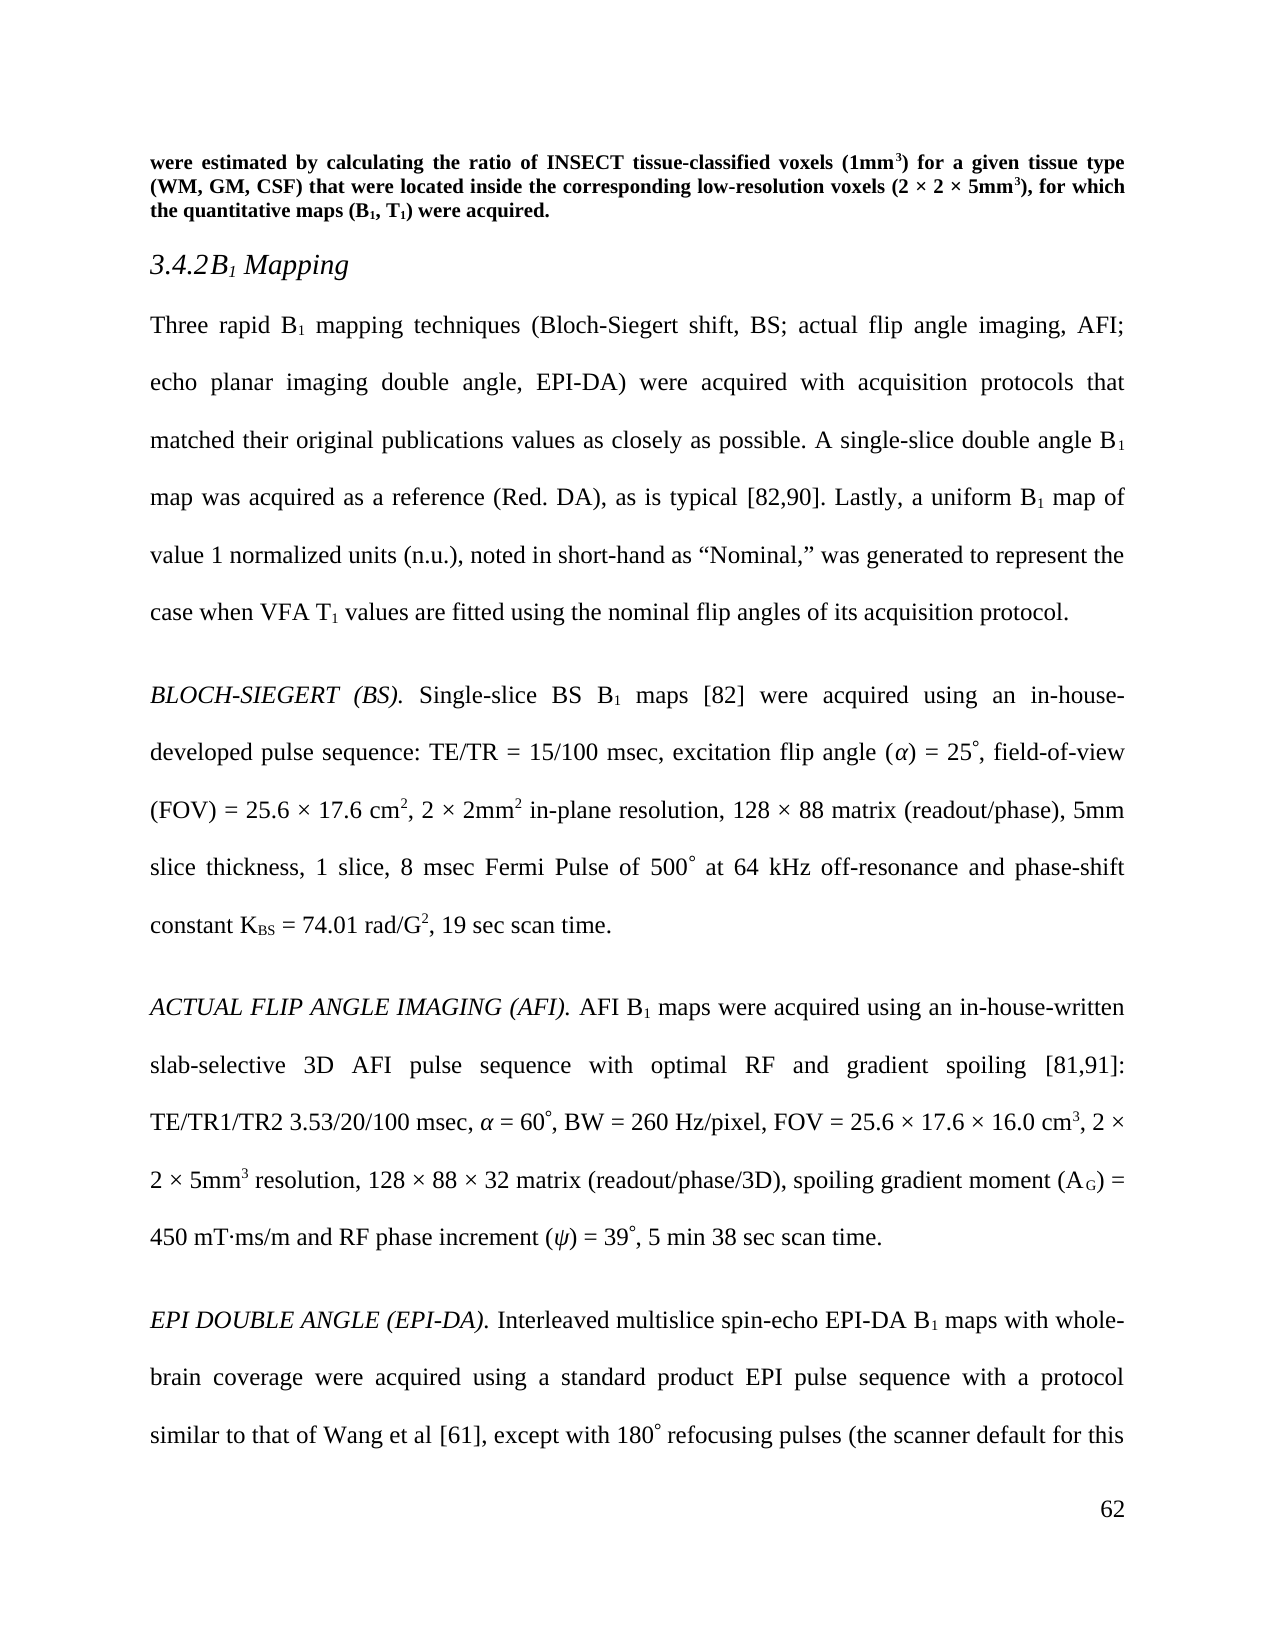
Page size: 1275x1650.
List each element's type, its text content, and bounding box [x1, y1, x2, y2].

text BLOCH-SIEGERT (BS). Single-slice BS B1 maps [82] were acquired using an in-house-developed pulse sequence: TE/TR = 15/100 msec, excitation flip angle (α) = 25, field-of-view (FOV) = 25.6 × 17.6 cm2, 2 × 2mm2 in-plane resolution, 128 × 88 matrix (readout/phase), 5mm slice thickness, 1 slice, 8 msec Fermi Pulse of 500 at 64 kHz off-resonance and phase-shift constant KBS = 74.01 rad/G2, 19 sec scan time. [150, 680, 1125, 939]
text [150, 1305, 1125, 1449]
text ACTUAL FLIP ANGLE IMAGING (AFI). AFI B1 maps were acquired using an in-house-written slab-selective 3D AFI pulse sequence with optimal RF and gradient spoiling [81,91]: TE/TR1/TR2 3.53/20/100 msec, α = 60, BW = 260 Hz/pixel, FOV = 25.6 × 17.6 × 16.0 cm3, 2 × 2 × 5mm3 resolution, 128 × 88 × 32 matrix (readout/phase/3D), spoiling gradient moment (AG) = 450 mT∙ms/m and RF phase increment (ψ) = 39, 5 min 38 sec scan time. [150, 992, 1125, 1251]
text Three rapid B1 mapping techniques (Bloch-Siegert shift, BS; actual flip angle imaging, AFI; echo planar imaging double angle, EPI-DA) were acquired with acquisition protocols that matched their original publications values as closely as possible. A single-slice double angle B1 map was acquired as a reference (Red. DA), as is typical [82,90]. Lastly, a uniform B1 map of value 1 normalized units (n.u.), noted in short-hand as “Nominal,” was generated to represent the case when VFA T1 values are fitted using the nominal flip angles of its acquisition protocol. [150, 310, 1125, 626]
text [150, 150, 1125, 222]
subtitle B1 Mapping [150, 247, 1125, 281]
